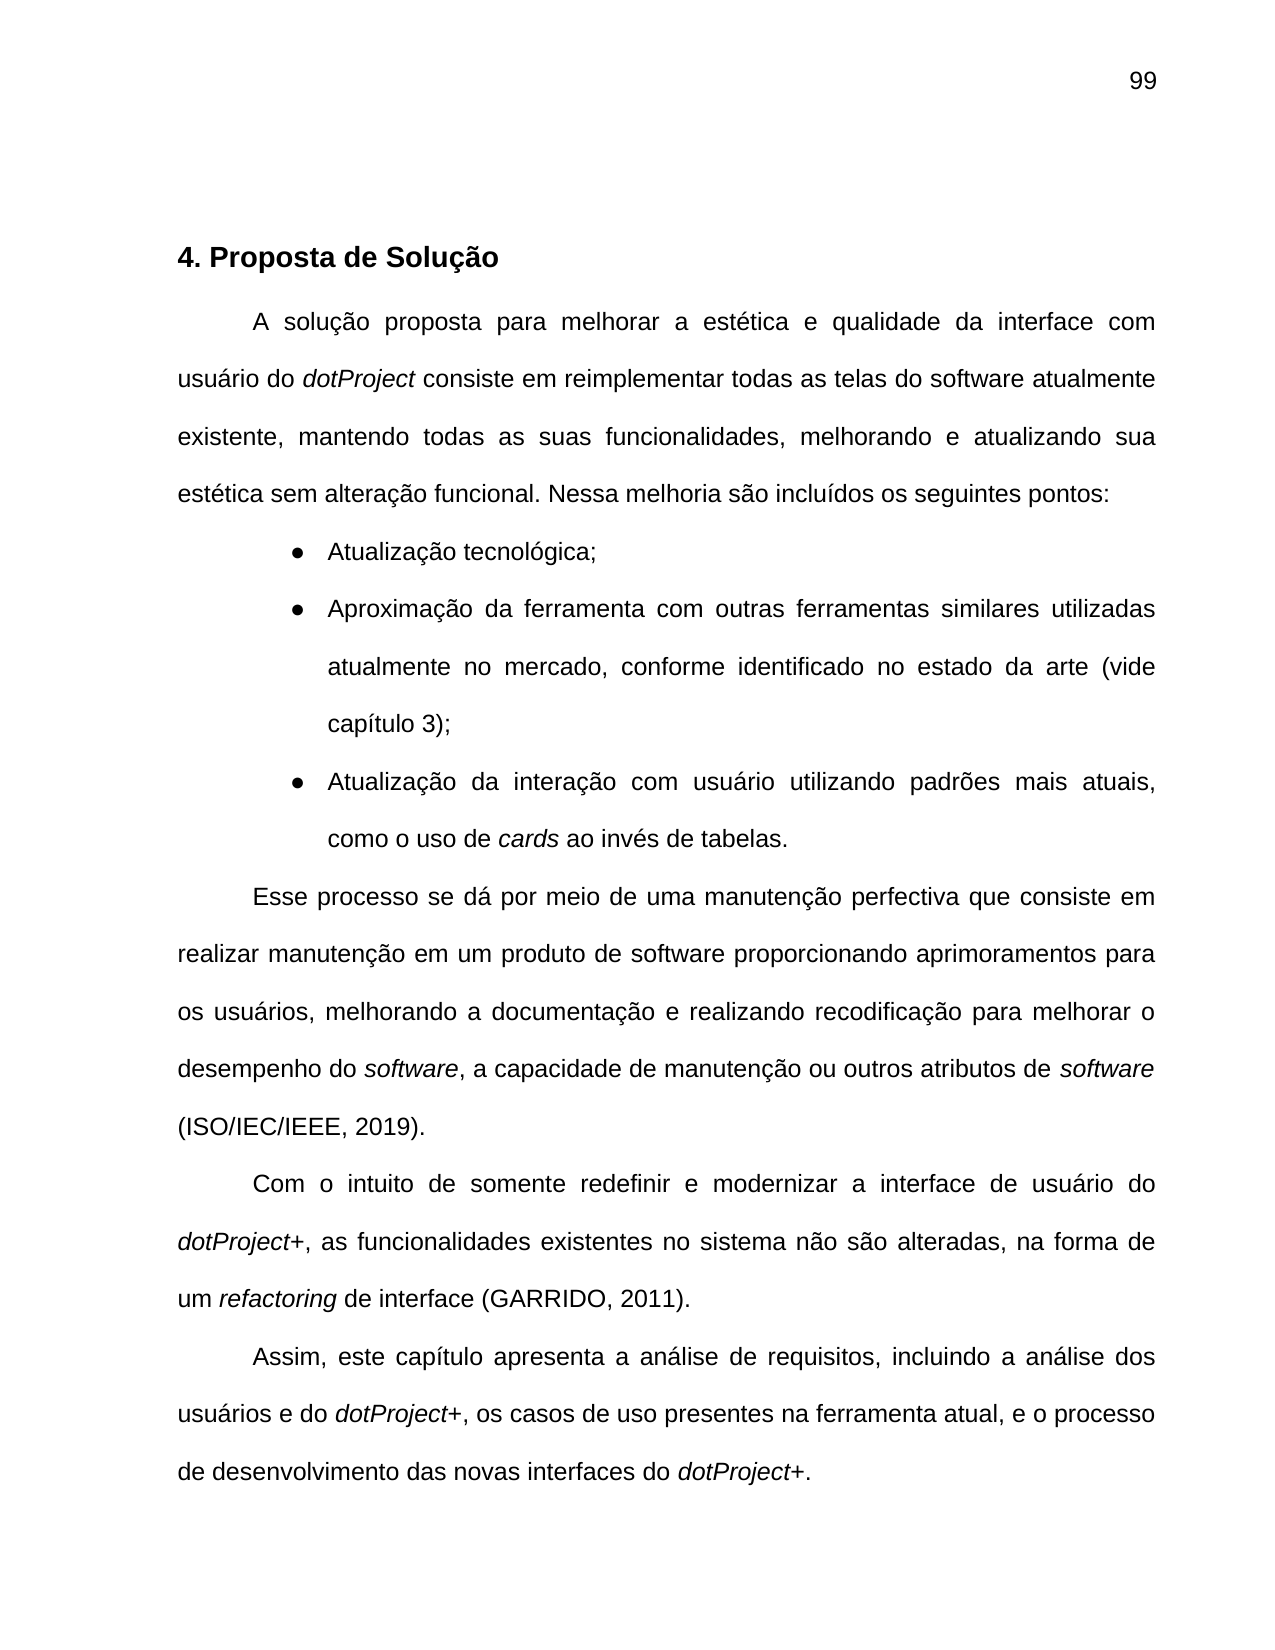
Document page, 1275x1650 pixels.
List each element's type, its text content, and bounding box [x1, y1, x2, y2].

list Atualização tecnológica; [290, 537, 1157, 566]
text A solução proposta para melhorar a estética e qualidade da interface com usuário do dotProject consiste em reimplementar todas as telas do software atualmente existente, mantendo todas as suas funcionalidades, melhorando e atualizando sua estética sem alteração funcional. Nessa melhoria são incluídos os seguintes pontos: [177, 307, 1157, 508]
text Esse processo se dá por meio de uma manutenção perfectiva que consiste em realizar manutenção em um produto de software proporcionando aprimoramentos para os usuários, melhorando a documentação e realizando recodificação para melhorar o desempenho do software, a capacidade de manutenção ou outros atributos de software (ISO/IEC/IEEE, 2019). [177, 882, 1157, 1141]
list Aproximação da ferramenta com outras ferramentas similares utilizadas atualmente no mercado, conforme identificado no estado da arte (vide capítulo 3); [290, 594, 1157, 738]
list Atualização da interação com usuário utilizando padrões mais atuais, como o uso de cards ao invés de tabelas. [290, 767, 1157, 853]
text Com o intuito de somente redefinir e modernizar a interface de usuário do dotProject+, as funcionalidades existentes no sistema não são alteradas, na forma de um refactoring de interface (GARRIDO, 2011). [177, 1169, 1157, 1313]
subtitle 4. Proposta de Solução [177, 240, 1157, 273]
text Assim, este capítulo apresenta a análise de requisitos, incluindo a análise dos usuários e do dotProject+, os casos de uso presentes na ferramenta atual, e o processo de desenvolvimento das novas interfaces do dotProject+. [177, 1342, 1157, 1486]
